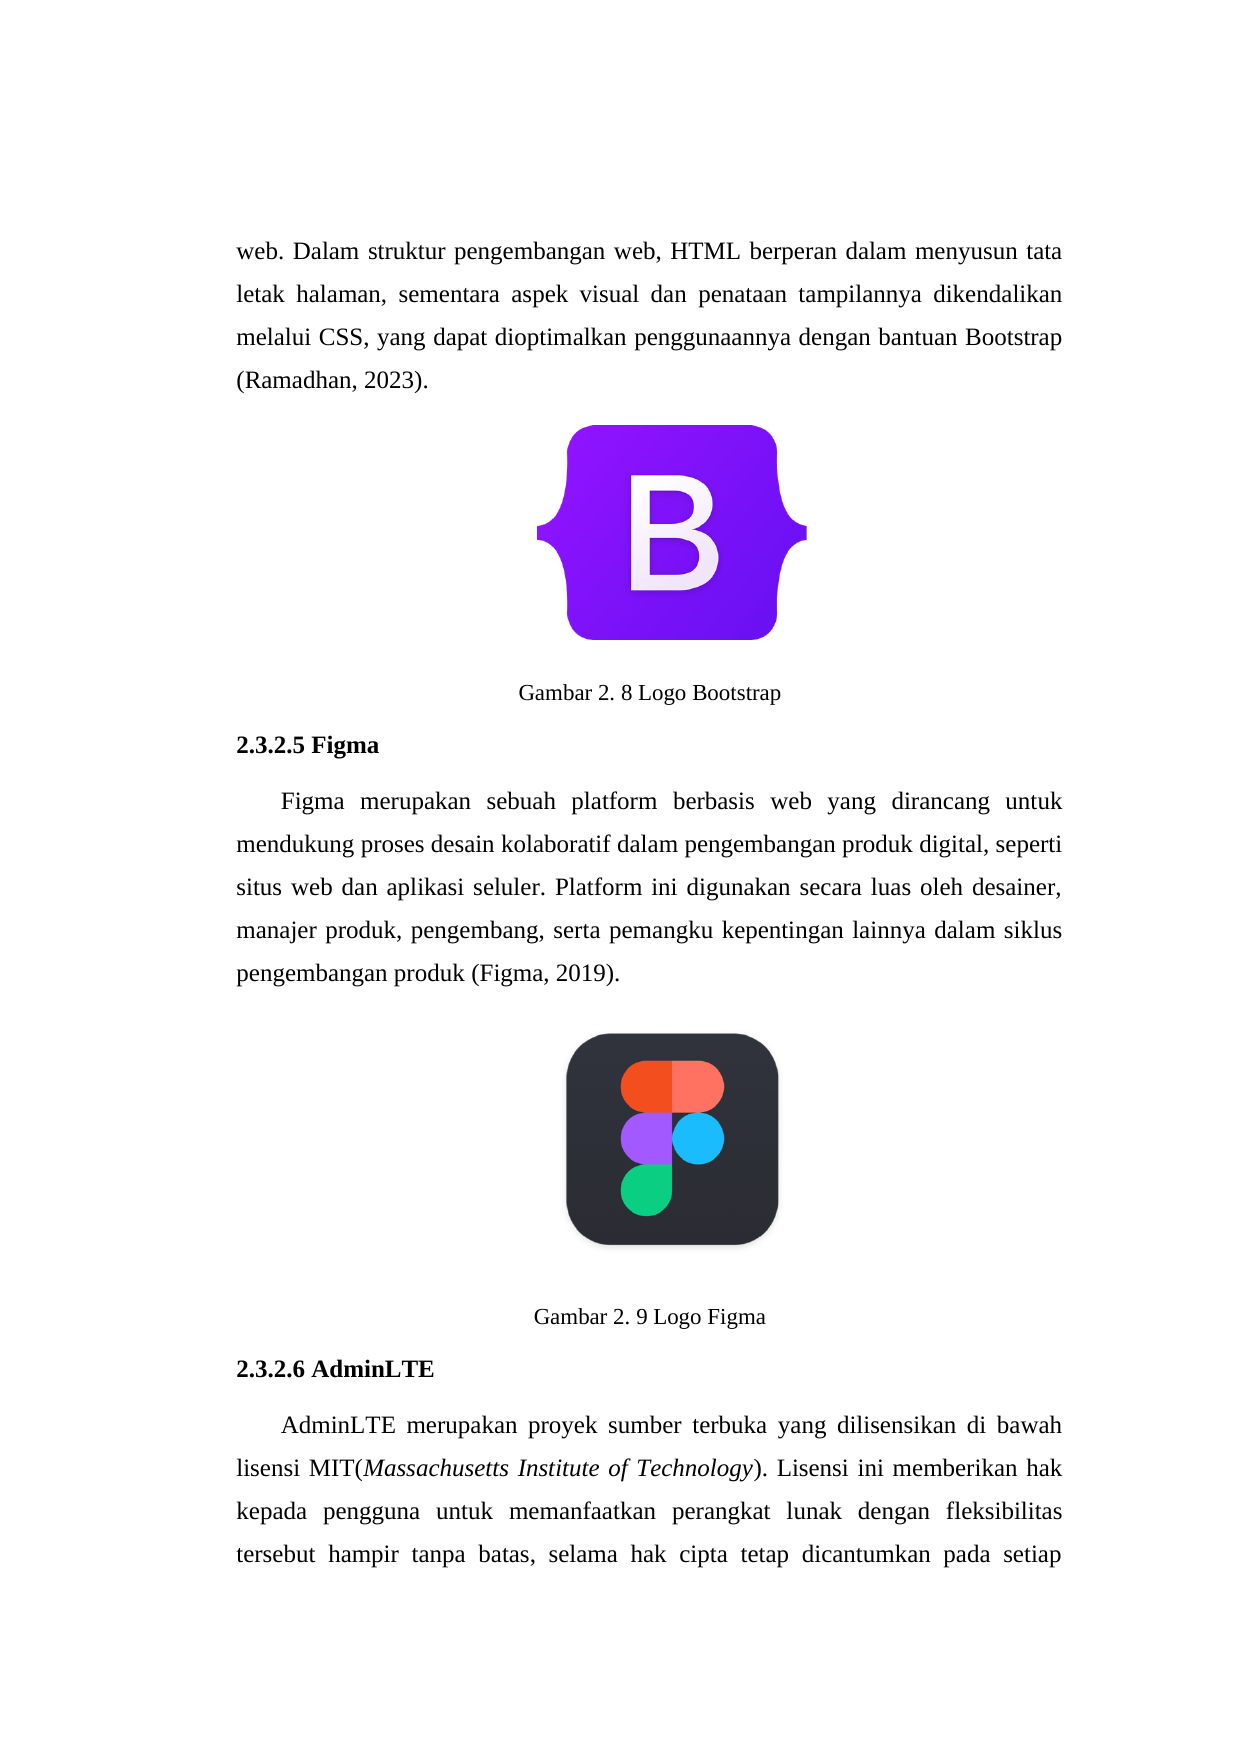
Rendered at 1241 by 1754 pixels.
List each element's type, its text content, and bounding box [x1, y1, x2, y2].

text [236, 1410, 1063, 1568]
picture [549, 1018, 795, 1264]
text Figma merupakan sebuah platform berbasis web yang dirancang untuk mendukung proses desain kolaboratif dalam pengembangan produk digital, seperti situs web dan aplikasi seluler. Platform ini digunakan secara luas oleh desainer, manajer produk, pengembang, serta pemangku kepentingan lainnya dalam siklus pengembangan produk . [236, 786, 1063, 987]
subtitle 2.3.2.6 AdminLTE [236, 1354, 1063, 1383]
text Gambar 2. 8 Logo Bootstrap [236, 679, 1063, 705]
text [236, 236, 1063, 394]
text Gambar 2. 9 Logo Figma [236, 1303, 1063, 1329]
subtitle 2.3.2.5 Figma [236, 730, 1063, 759]
picture [537, 425, 807, 640]
